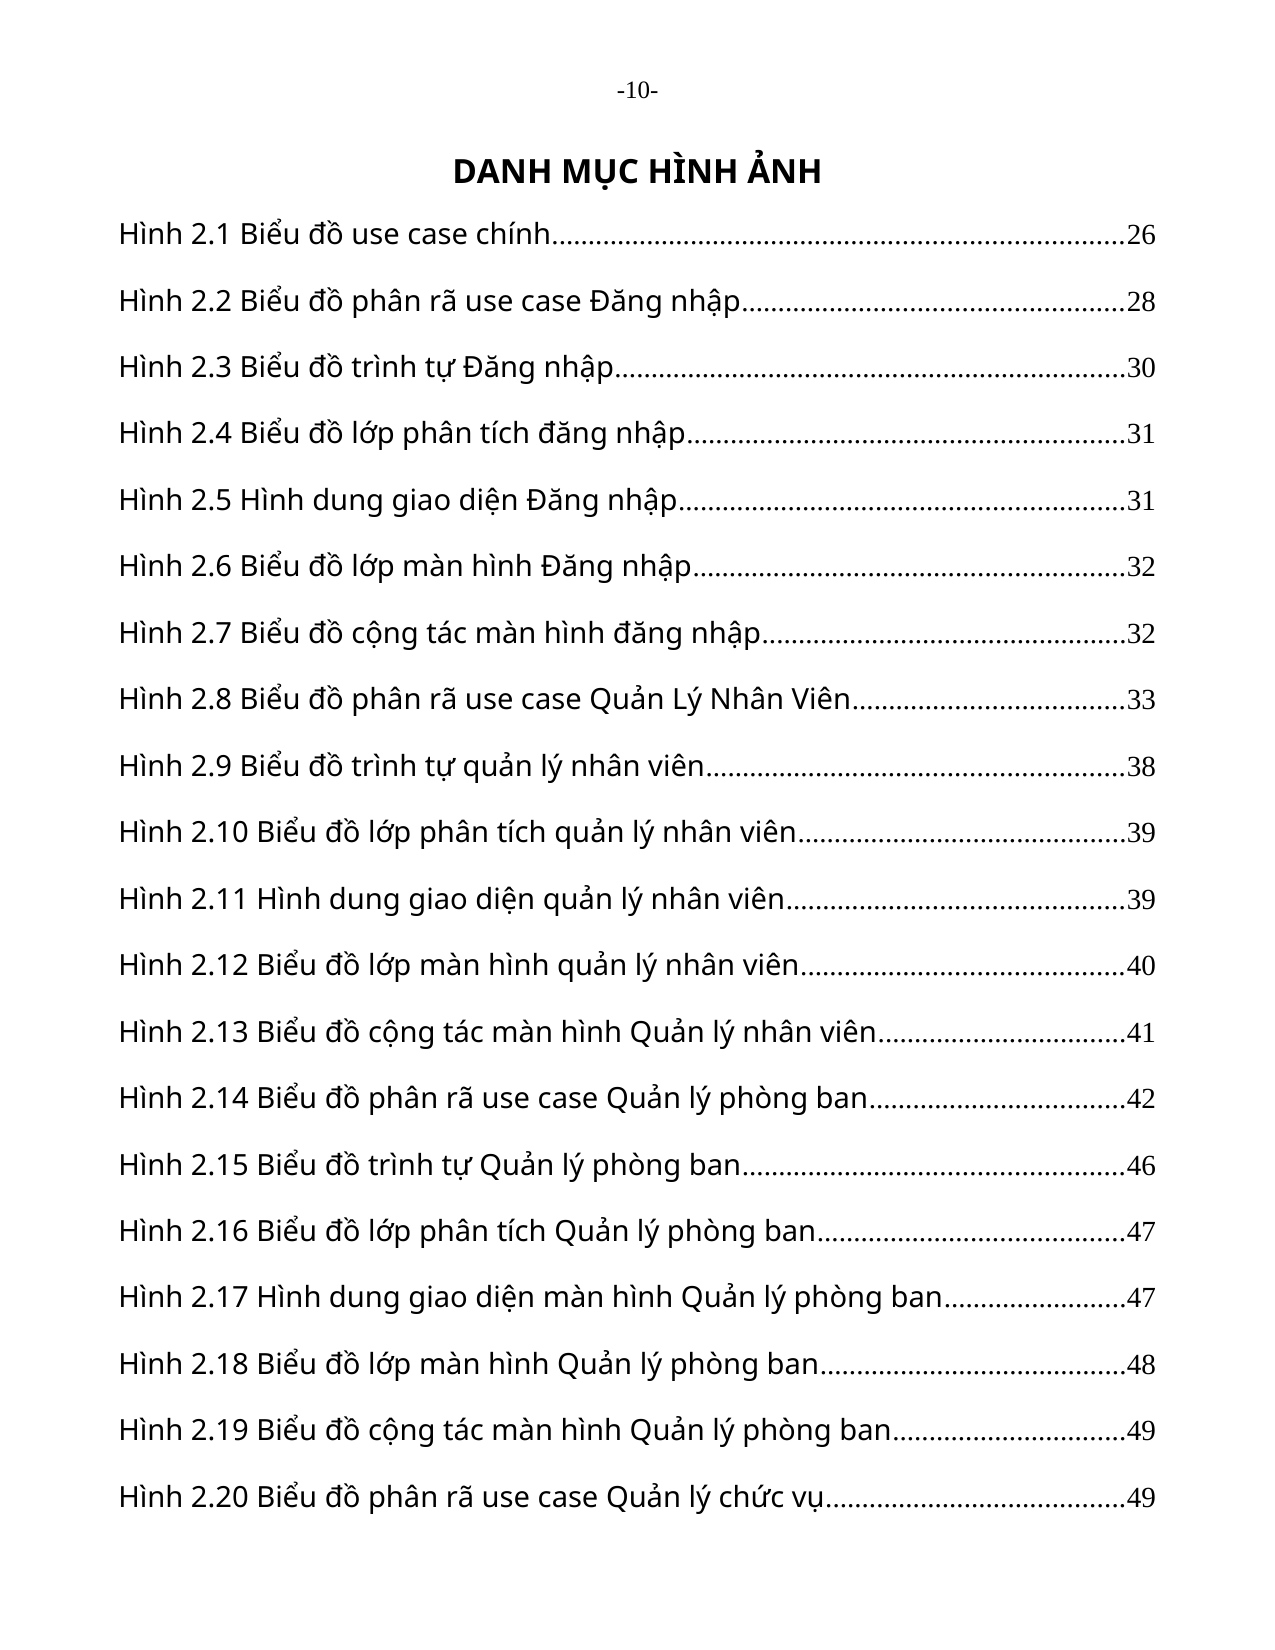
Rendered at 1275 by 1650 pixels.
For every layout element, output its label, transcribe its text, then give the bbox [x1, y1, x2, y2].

text Hình 2.18 Biểu đồ lớp màn hình Quản lý phòng ban 48 [118, 1343, 1157, 1383]
text Hình 2.11 Hình dung giao diện quản lý nhân viên 39 [118, 878, 1157, 918]
text Hình 2.10 Biểu đồ lớp phân tích quản lý nhân viên 39 [118, 811, 1157, 851]
text Hình 2.20 Biểu đồ phân rã use case Quản lý chức vụ 49 [118, 1476, 1157, 1516]
text Hình 2.19 Biểu đồ cộng tác màn hình Quản lý phòng ban 49 [118, 1409, 1157, 1449]
text Hình 2.16 Biểu đồ lớp phân tích Quản lý phòng ban 47 [118, 1210, 1157, 1250]
text Hình 2.15 Biểu đồ trình tự Quản lý phòng ban 46 [118, 1144, 1157, 1183]
text Hình 2.12 Biểu đồ lớp màn hình quản lý nhân viên 40 [118, 944, 1157, 984]
text Hình 2.9 Biểu đồ trình tự quản lý nhân viên 38 [118, 745, 1157, 785]
text Hình 2.8 Biểu đồ phân rã use case Quản Lý Nhân Viên 33 [118, 678, 1157, 718]
text Hình 2.2 Biểu đồ phân rã use case Đăng nhập 28 [118, 280, 1157, 319]
text Hình 2.3 Biểu đồ trình tự Đăng nhập 30 [118, 346, 1157, 386]
text Hình 2.7 Biểu đồ cộng tác màn hình đăng nhập 32 [118, 612, 1157, 652]
text Hình 2.17 Hình dung giao diện màn hình Quản lý phòng ban 47 [118, 1277, 1157, 1316]
text Hình 2.1 Biểu đồ use case chính 26 [118, 213, 1157, 253]
text Hình 2.5 Hình dung giao diện Đăng nhập 31 [118, 479, 1157, 519]
text Hình 2.14 Biểu đồ phân rã use case Quản lý phòng ban 42 [118, 1077, 1157, 1117]
text DANH MỤC HÌNH ẢNH [118, 148, 1157, 193]
text Hình 2.6 Biểu đồ lớp màn hình Đăng nhập 32 [118, 546, 1157, 585]
text Hình 2.4 Biểu đồ lớp phân tích đăng nhập 31 [118, 413, 1157, 452]
text Hình 2.13 Biểu đồ cộng tác màn hình Quản lý nhân viên 41 [118, 1011, 1157, 1051]
